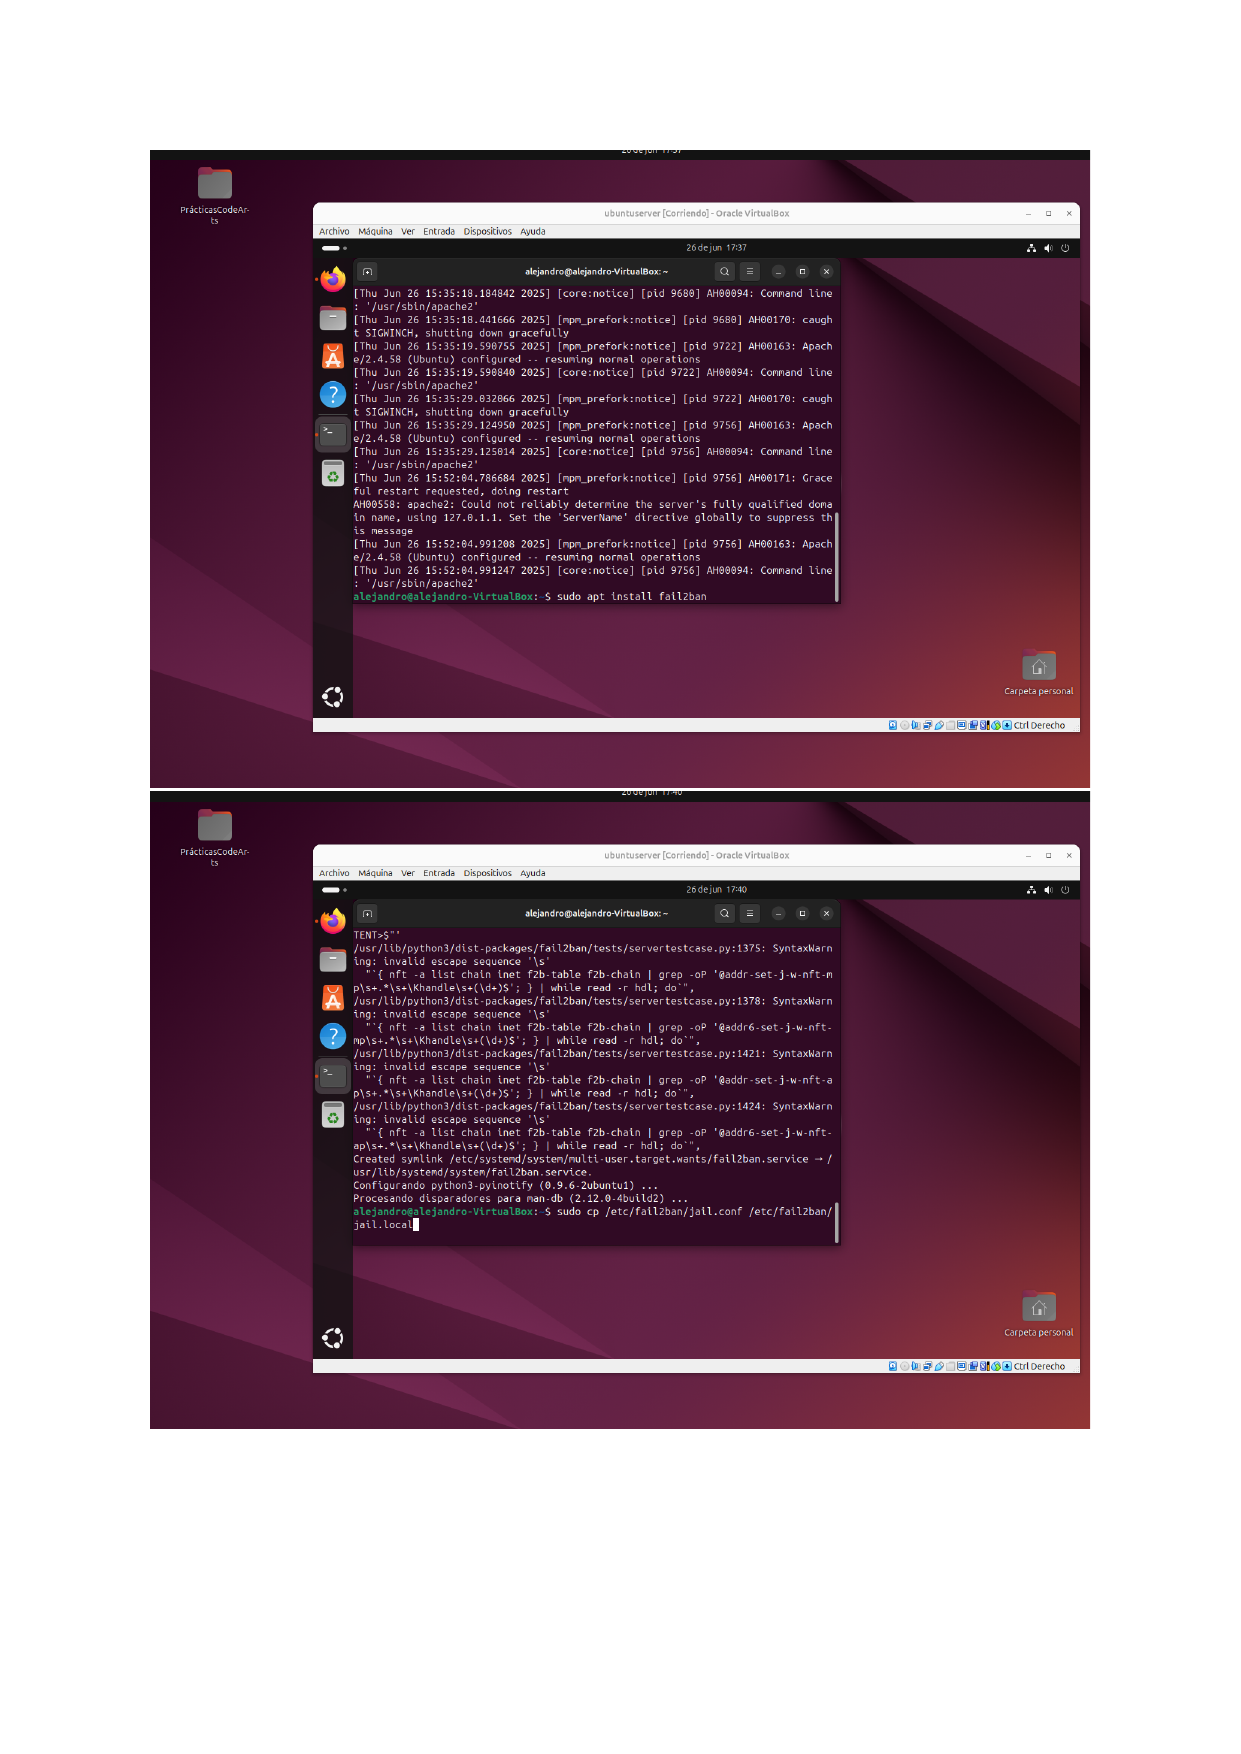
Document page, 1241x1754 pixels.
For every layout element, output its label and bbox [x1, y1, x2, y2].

picture [150, 791, 1091, 1429]
picture [150, 150, 1091, 788]
